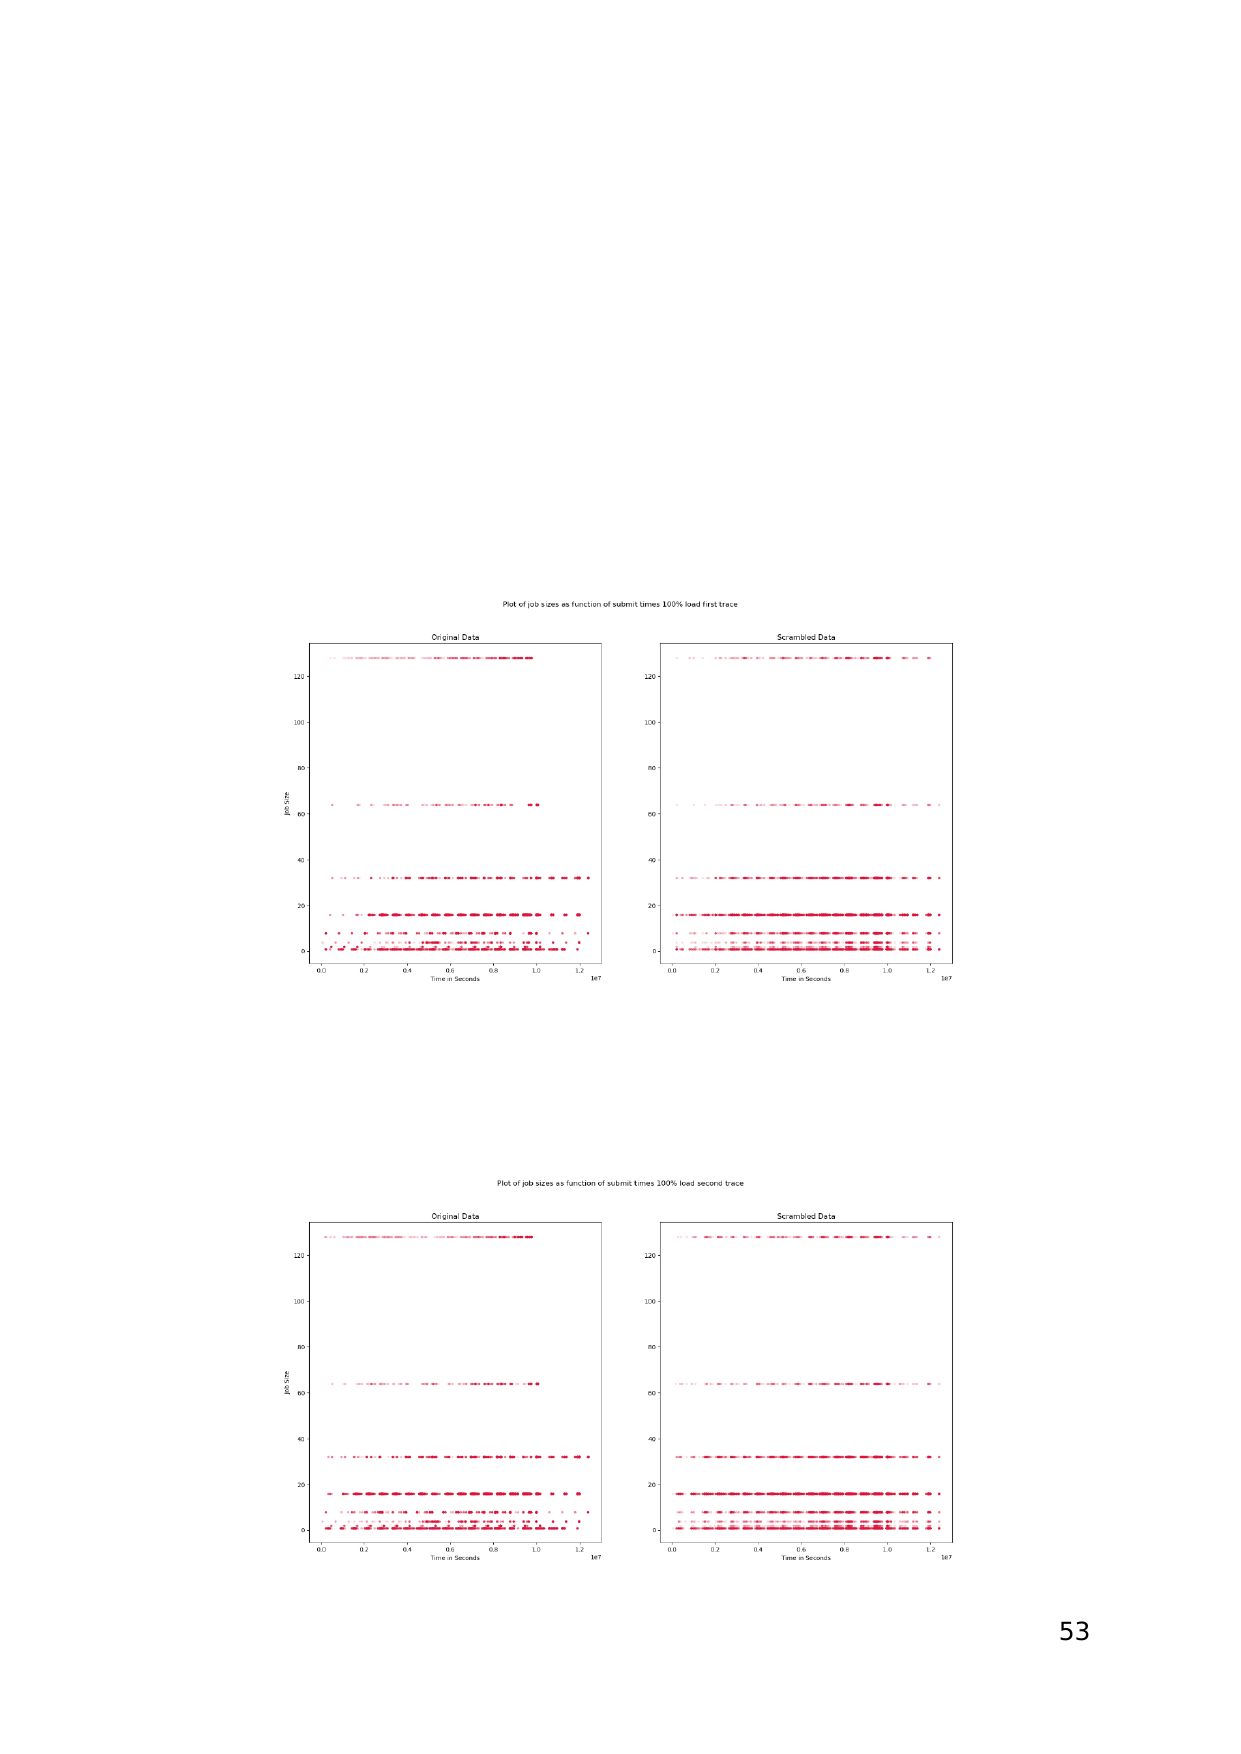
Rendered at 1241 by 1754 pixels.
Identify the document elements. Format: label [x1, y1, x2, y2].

picture [275, 593, 965, 1009]
picture [267, 1172, 973, 1588]
